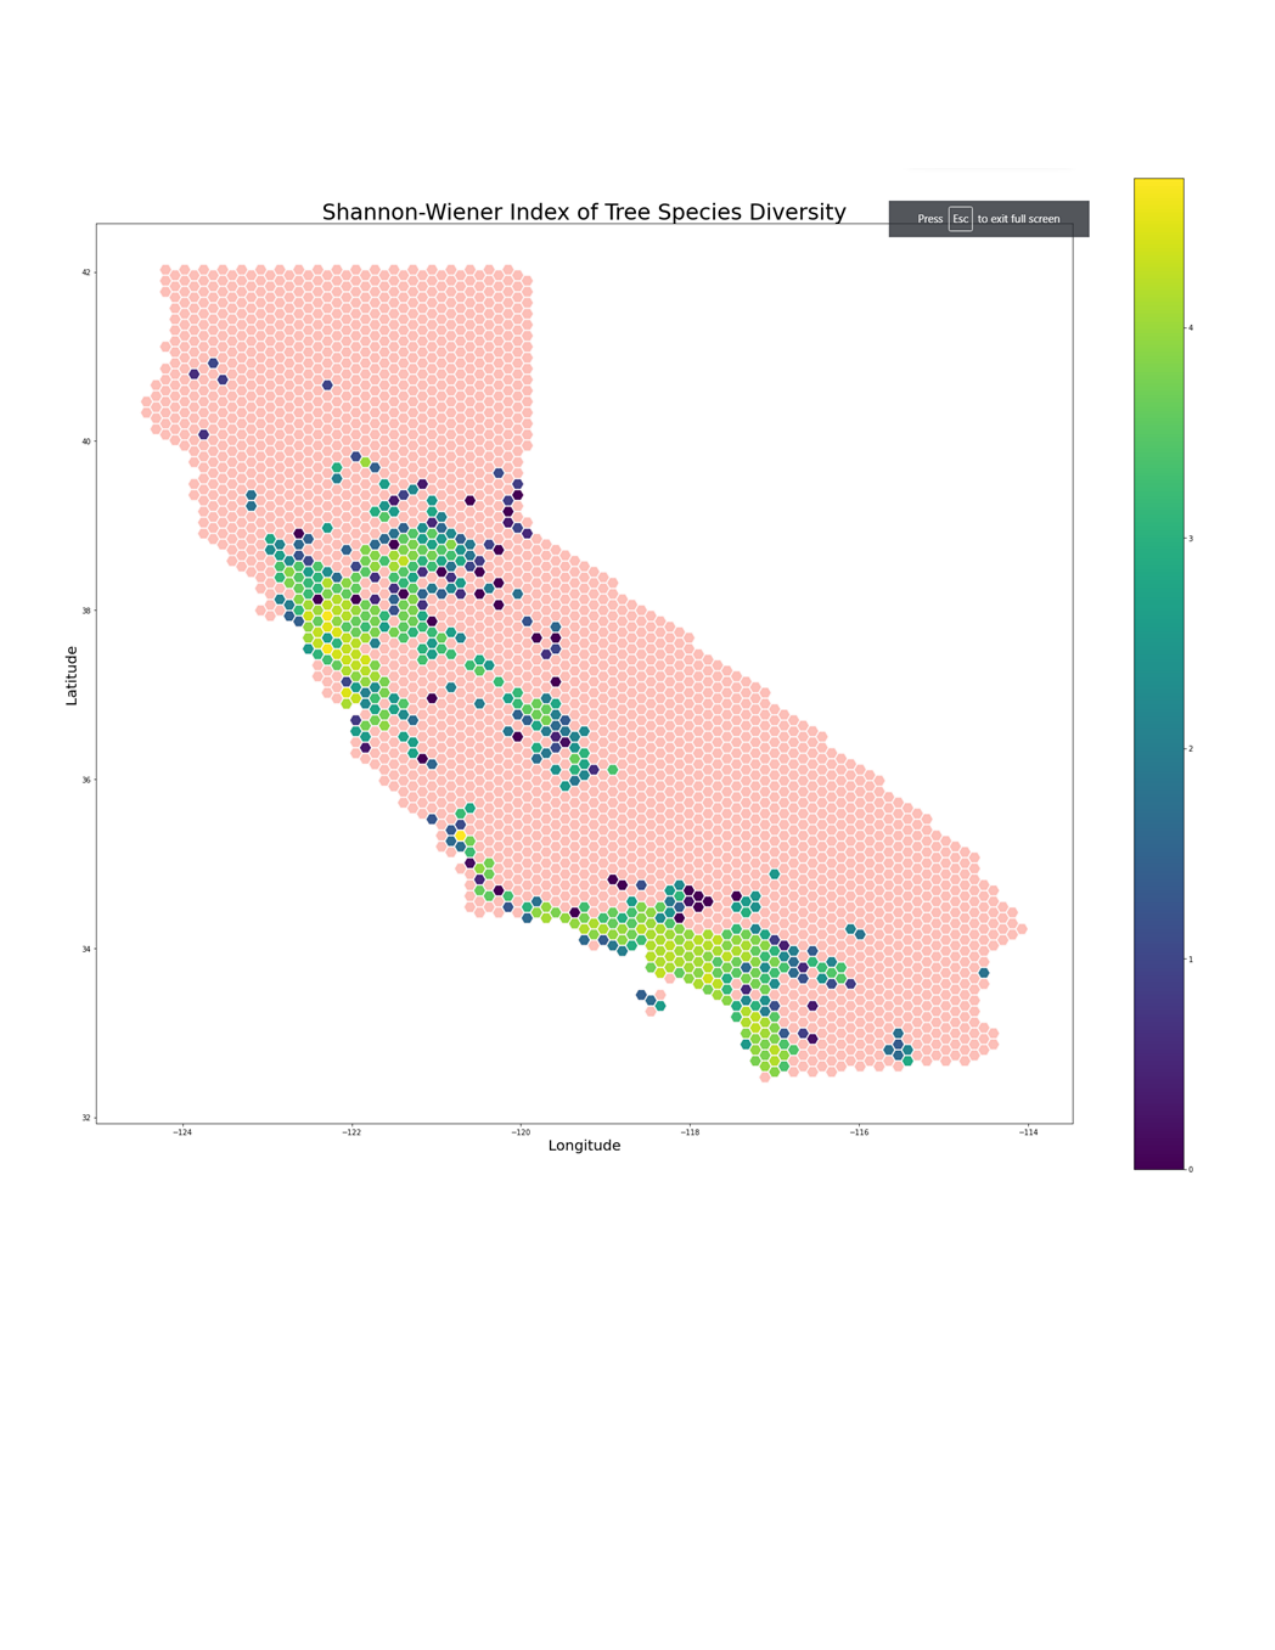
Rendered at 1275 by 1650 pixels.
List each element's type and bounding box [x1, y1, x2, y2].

picture [56, 168, 1242, 1203]
